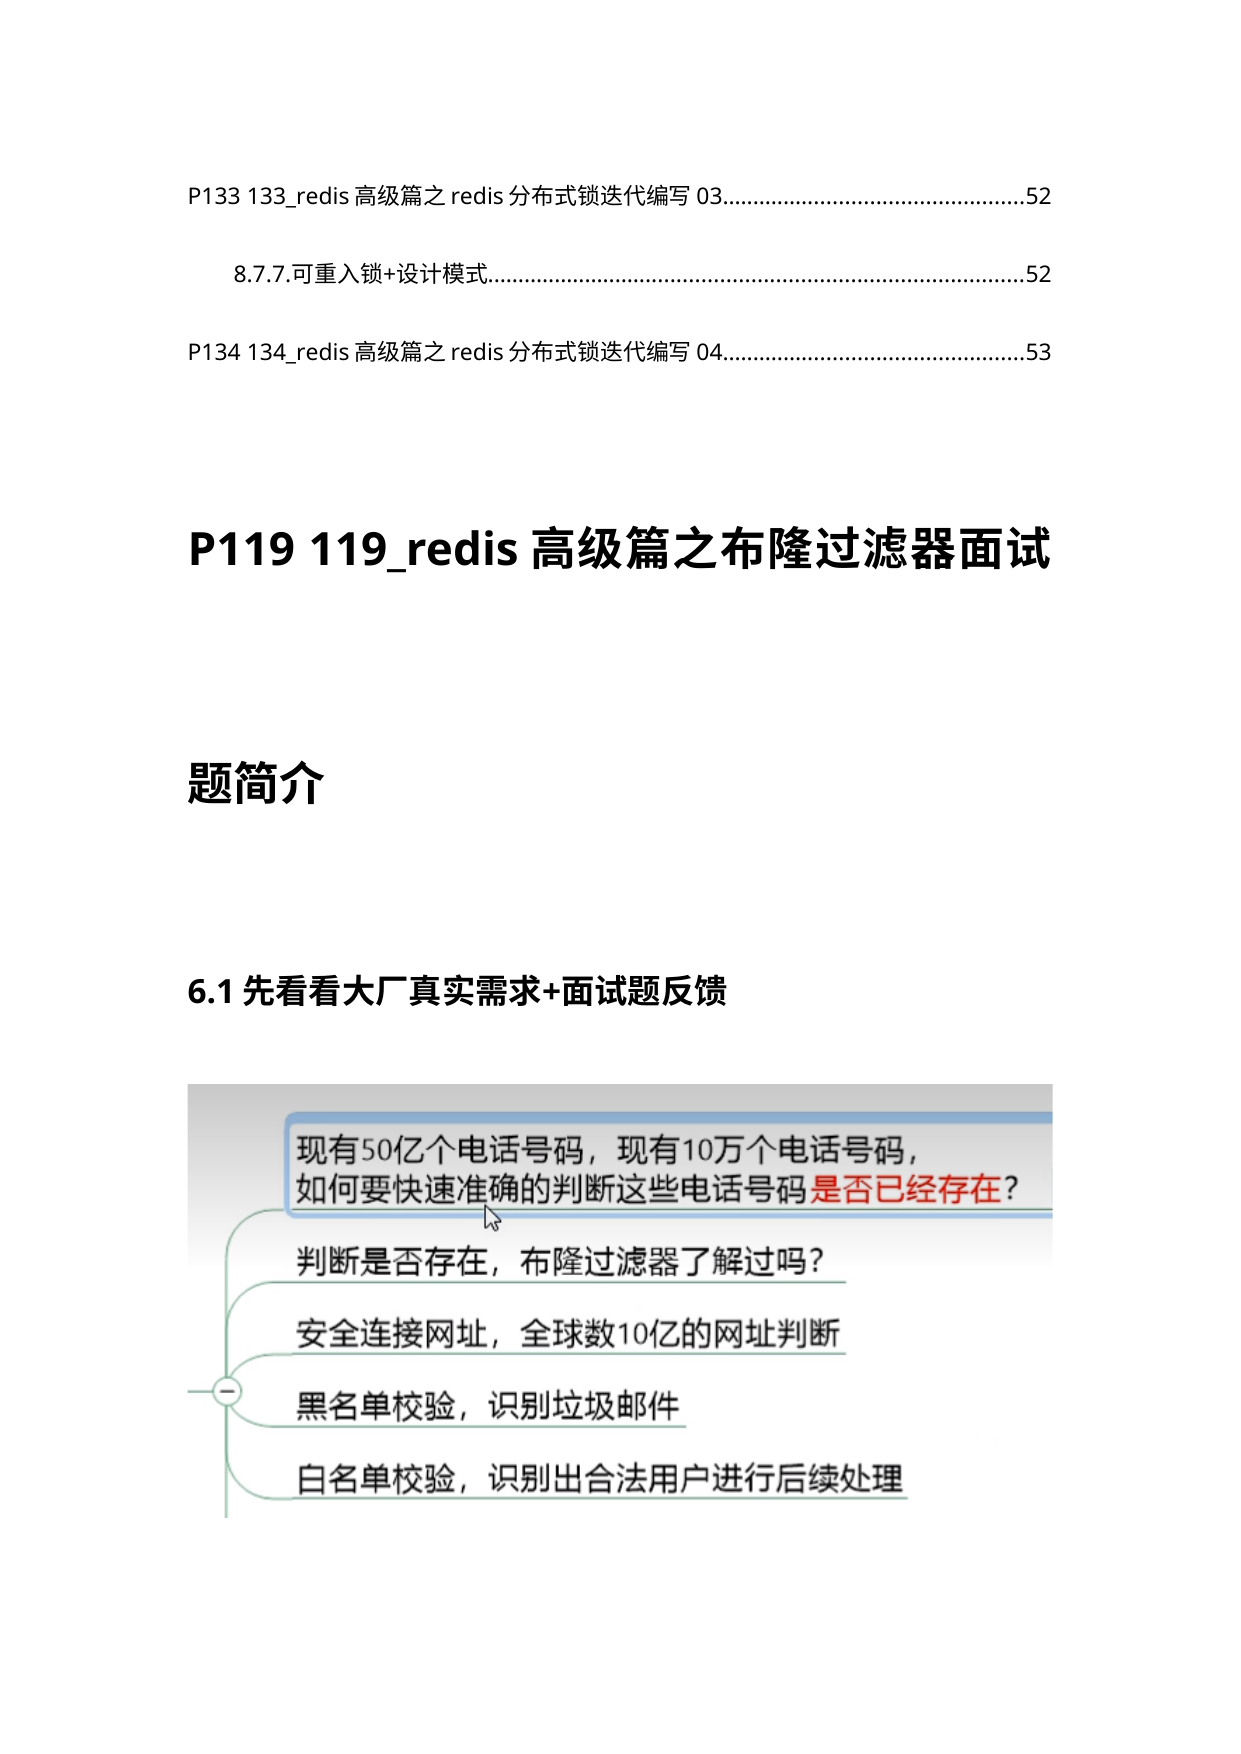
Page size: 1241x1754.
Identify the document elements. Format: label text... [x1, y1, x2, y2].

picture [187, 1084, 1053, 1518]
subtitle 6.1先看看大厂真实需求+面试题反馈 [187, 957, 1053, 1022]
subtitle P119 119_redis高级篇之布隆过滤器面试题简介 [187, 496, 1053, 829]
